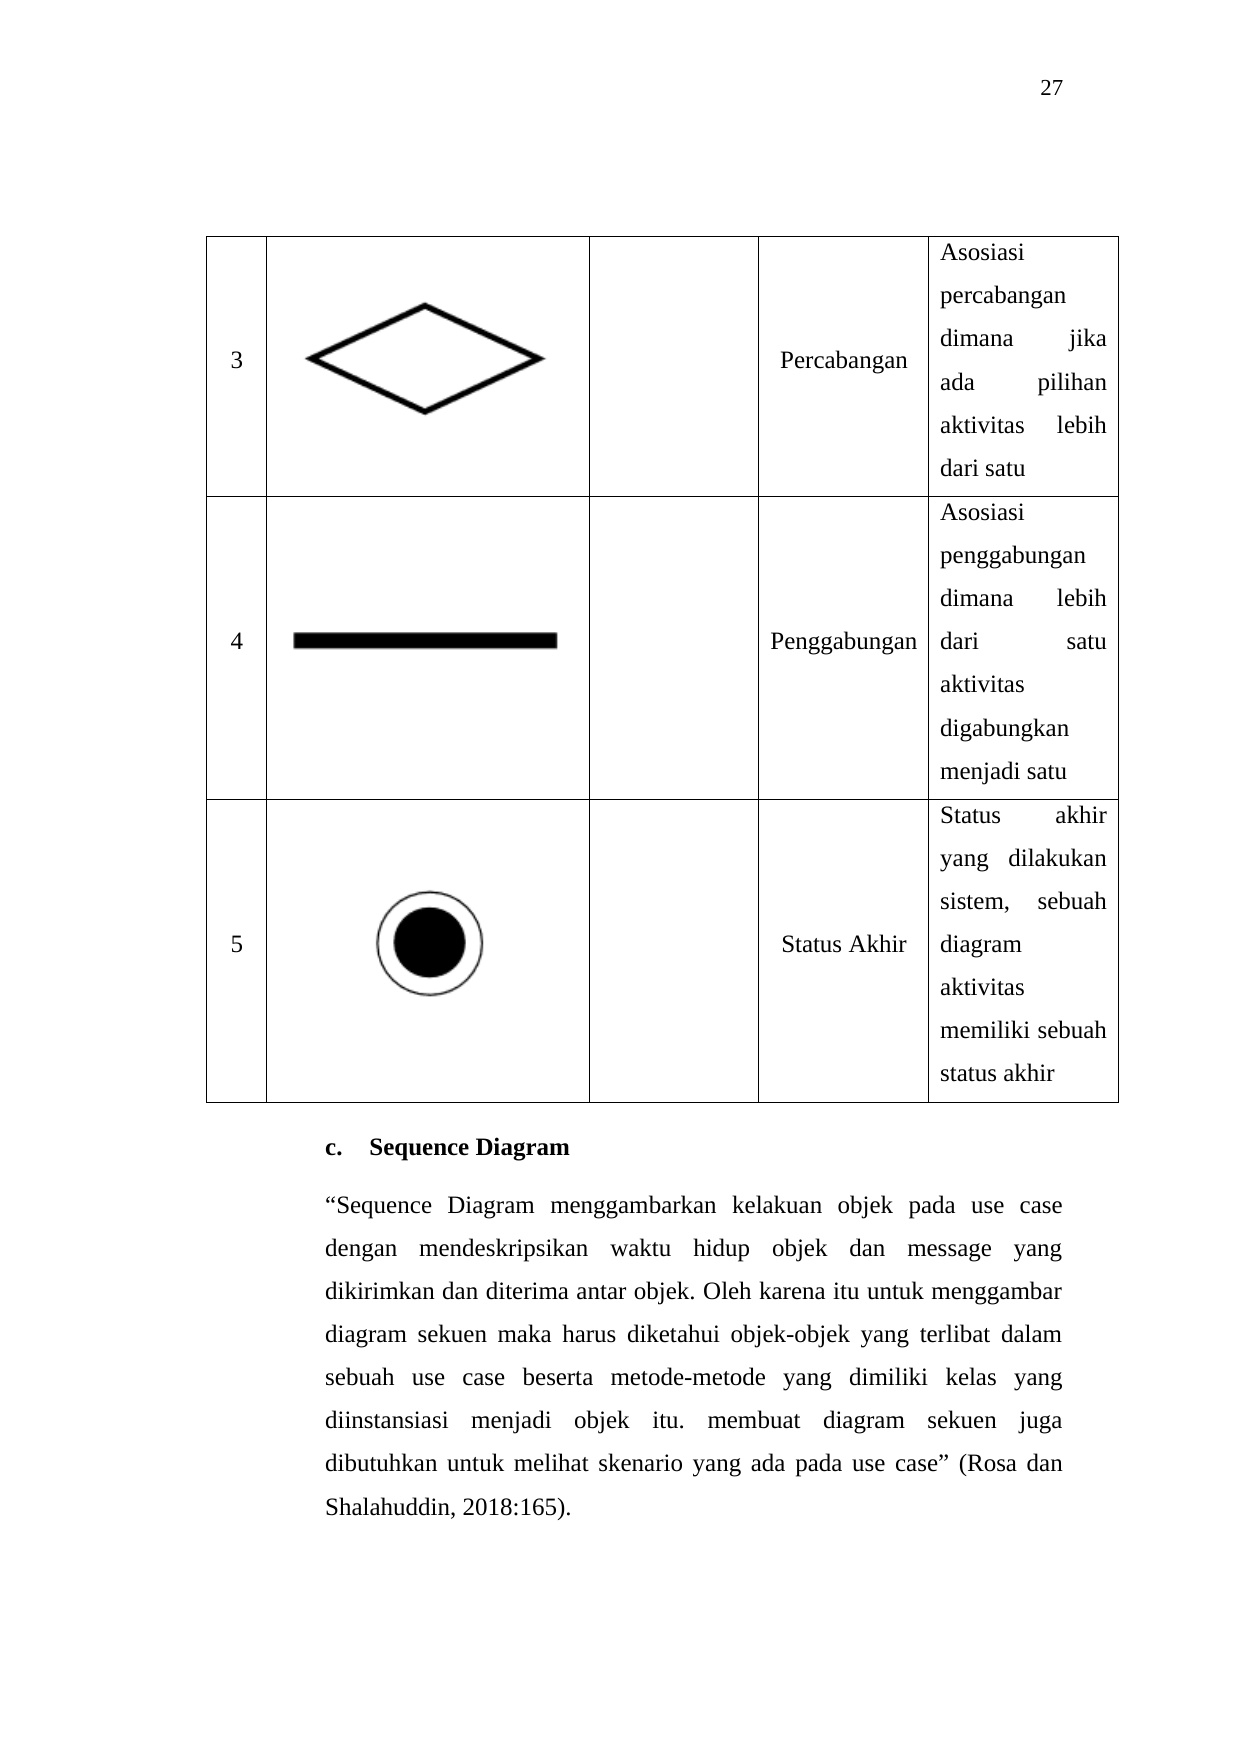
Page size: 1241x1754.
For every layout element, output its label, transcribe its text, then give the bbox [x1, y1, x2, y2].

picture [356, 881, 499, 1006]
table_cell Asosiasi percabangan dimana jika ada pilihan aktivitas lebih dari satu [929, 237, 1118, 496]
table_cell [590, 237, 758, 496]
table_cell Penggabungan [759, 497, 928, 799]
table_cell 5 [207, 800, 266, 1102]
table_cell 4 [207, 497, 266, 799]
table_cell [267, 237, 589, 496]
table_cell [267, 497, 589, 799]
list Sequence Diagram [325, 1132, 1063, 1161]
table_cell [267, 800, 589, 1102]
table_cell Status akhir yang dilakukan sistem, sebuah diagram aktivitas memiliki sebuah status akhir [929, 800, 1118, 1102]
text “Sequence Diagram menggambarkan kelakuan objek pada use case dengan mendeskripsikan waktu hidup objek dan message yang dikirimkan dan diterima antar objek. Oleh karena itu untuk menggambar diagram sekuen maka harus diketahui objek-objek yang terlibat dalam sebuah use case beserta metode-metode yang dimiliki kelas yang diinstansiasi menjadi objek itu. membuat diagram sekuen juga dibutuhkan untuk melihat skenario yang ada pada use case” (Rosa dan Shalahuddin, 2018:165). [325, 1190, 1063, 1520]
table_cell [590, 497, 758, 799]
picture [278, 612, 578, 669]
table_cell Asosiasi penggabungan dimana lebih dari satu aktivitas digabungkan menjadi satu [929, 497, 1118, 799]
table_cell Percabangan [759, 237, 928, 496]
picture [298, 290, 558, 429]
table_cell [590, 800, 758, 1102]
table_cell Status Akhir [759, 800, 928, 1102]
table_cell 3 [207, 237, 266, 496]
